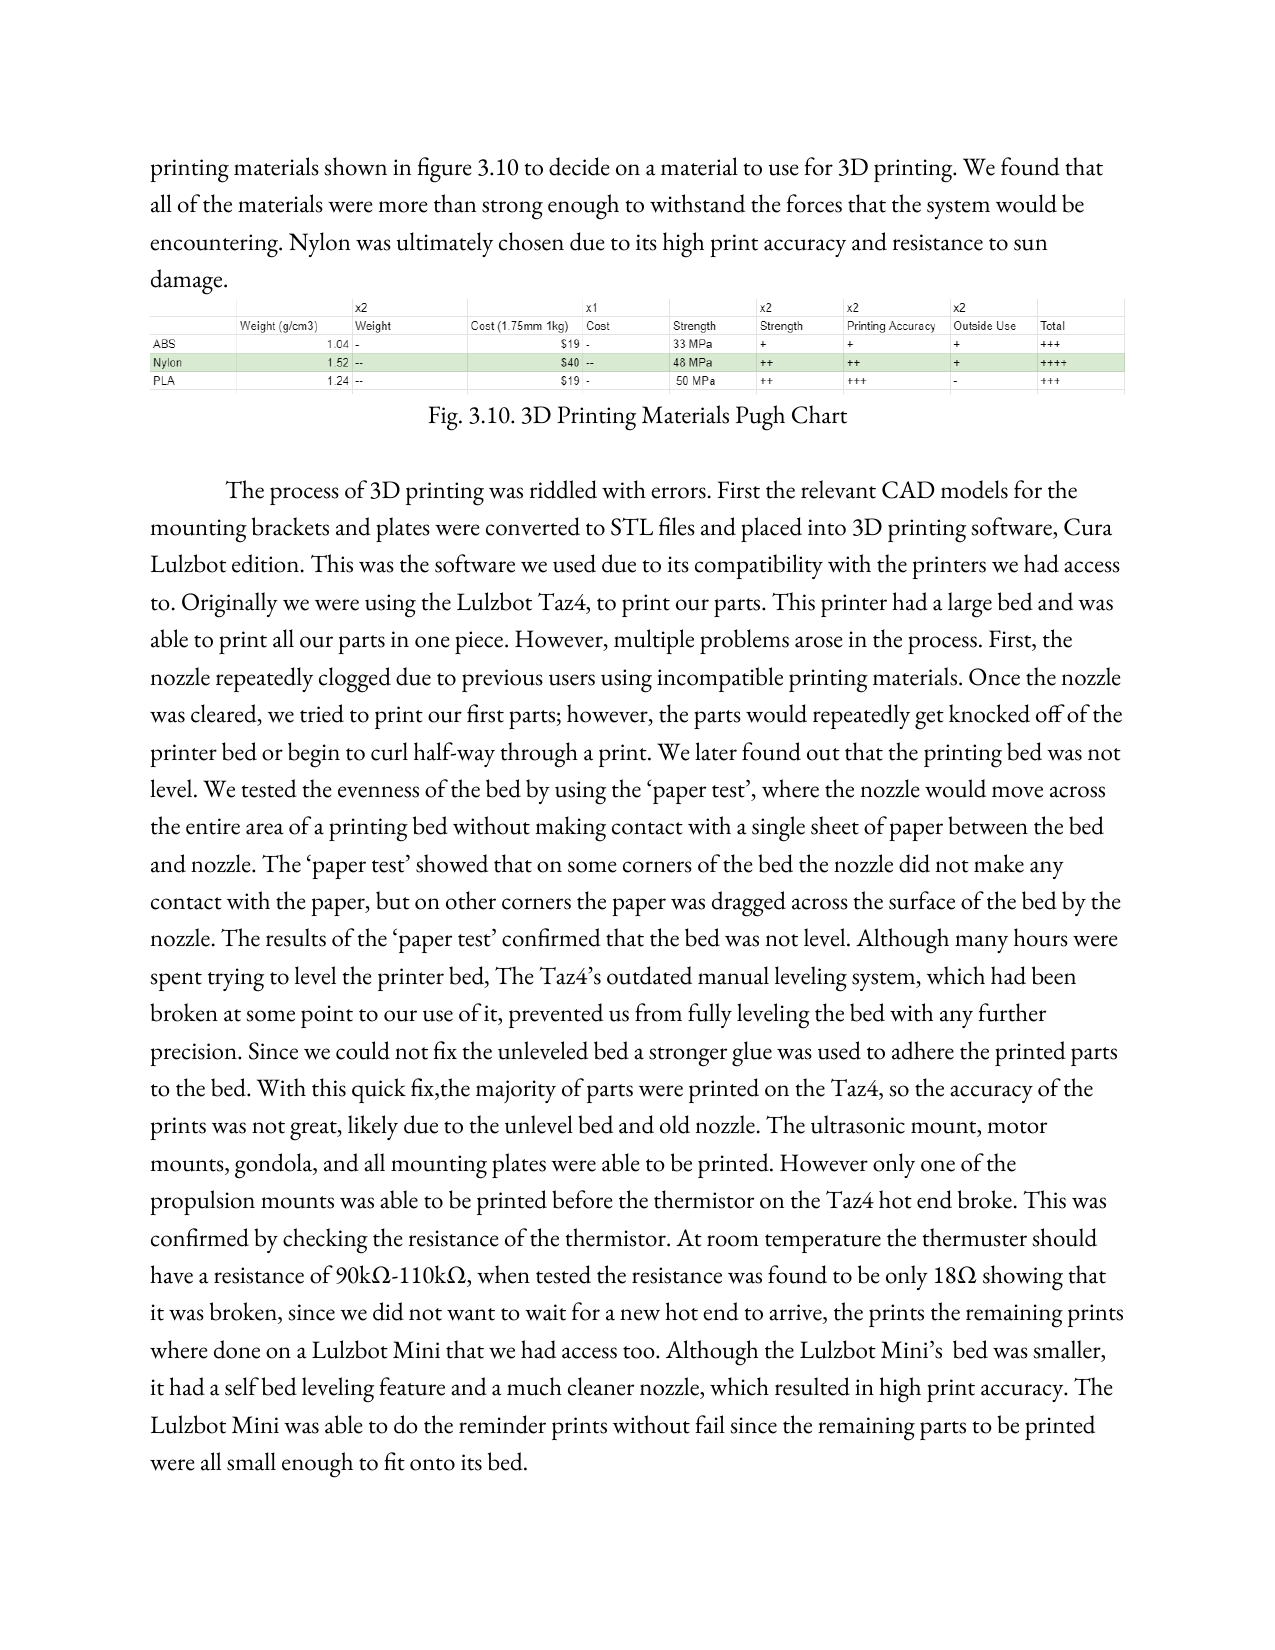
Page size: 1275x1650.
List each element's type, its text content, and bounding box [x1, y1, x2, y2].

text The process of 3D printing was riddled with errors. First the relevant CAD models for the mounting brackets and plates were converted to STL files and placed into 3D printing software, Cura Lulzbot edition. This was the software we used due to its compatibility with the printers we had access to. Originally we were using the Lulzbot Taz4, to print our parts. This printer had a large bed and was able to print all our parts in one piece. However, multiple problems arose in the process. First, the nozzle repeatedly clogged due to previous users using incompatible printing materials. Once the nozzle was cleared, we tried to print our first parts; however, the parts would repeatedly get knocked off of the printer bed or begin to curl half-way through a print. We later found out that the printing bed was not level. We tested the evenness of the bed by using the ‘paper test’, where the nozzle would move across the entire area of a printing bed without making contact with a single sheet of paper between the bed and nozzle. The ‘paper test’ showed that on some corners of the bed the nozzle did not make any contact with the paper, but on other corners the paper was dragged across the surface of the bed by the nozzle. The results of the ‘paper test’ confirmed that the bed was not level. Although many hours were spent trying to level the printer bed, The Taz4’s outdated manual leveling system, which had been broken at some point to our use of it, prevented us from fully leveling the bed with any further precision. Since we could not fix the unleveled bed a stronger glue was used to adhere the printed parts to the bed. With this quick fix,the majority of parts were printed on the Taz4, so the accuracy of the prints was not great, likely due to the unlevel bed and old nozzle. The ultrasonic mount, motor mounts, gondola, and all mounting plates were able to be printed. However only one of the propulsion mounts was able to be printed before the thermistor on the Taz4 hot end broke. This was confirmed by checking the resistance of the thermistor. At room temperature the thermuster should have a resistance of 90kΩ-110kΩ, when tested the resistance was found to be only 18Ω showing that it was broken, since we did not want to wait for a new hot end to arrive, the prints the remaining prints where done on a Lulzbot Mini that we had access too. Although the Lulzbot Mini’s bed was smaller, it had a self bed leveling feature and a much cleaner nozzle, which resulted in high print accuracy. The Lulzbot Mini was able to do the reminder prints without fail since the remaining parts to be printed were all small enough to fit onto its bed. [150, 473, 1125, 1478]
text Fig. 3.10. 3D Printing Materials Pugh Chart [150, 398, 1125, 431]
picture [150, 299, 1125, 394]
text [150, 150, 1125, 295]
